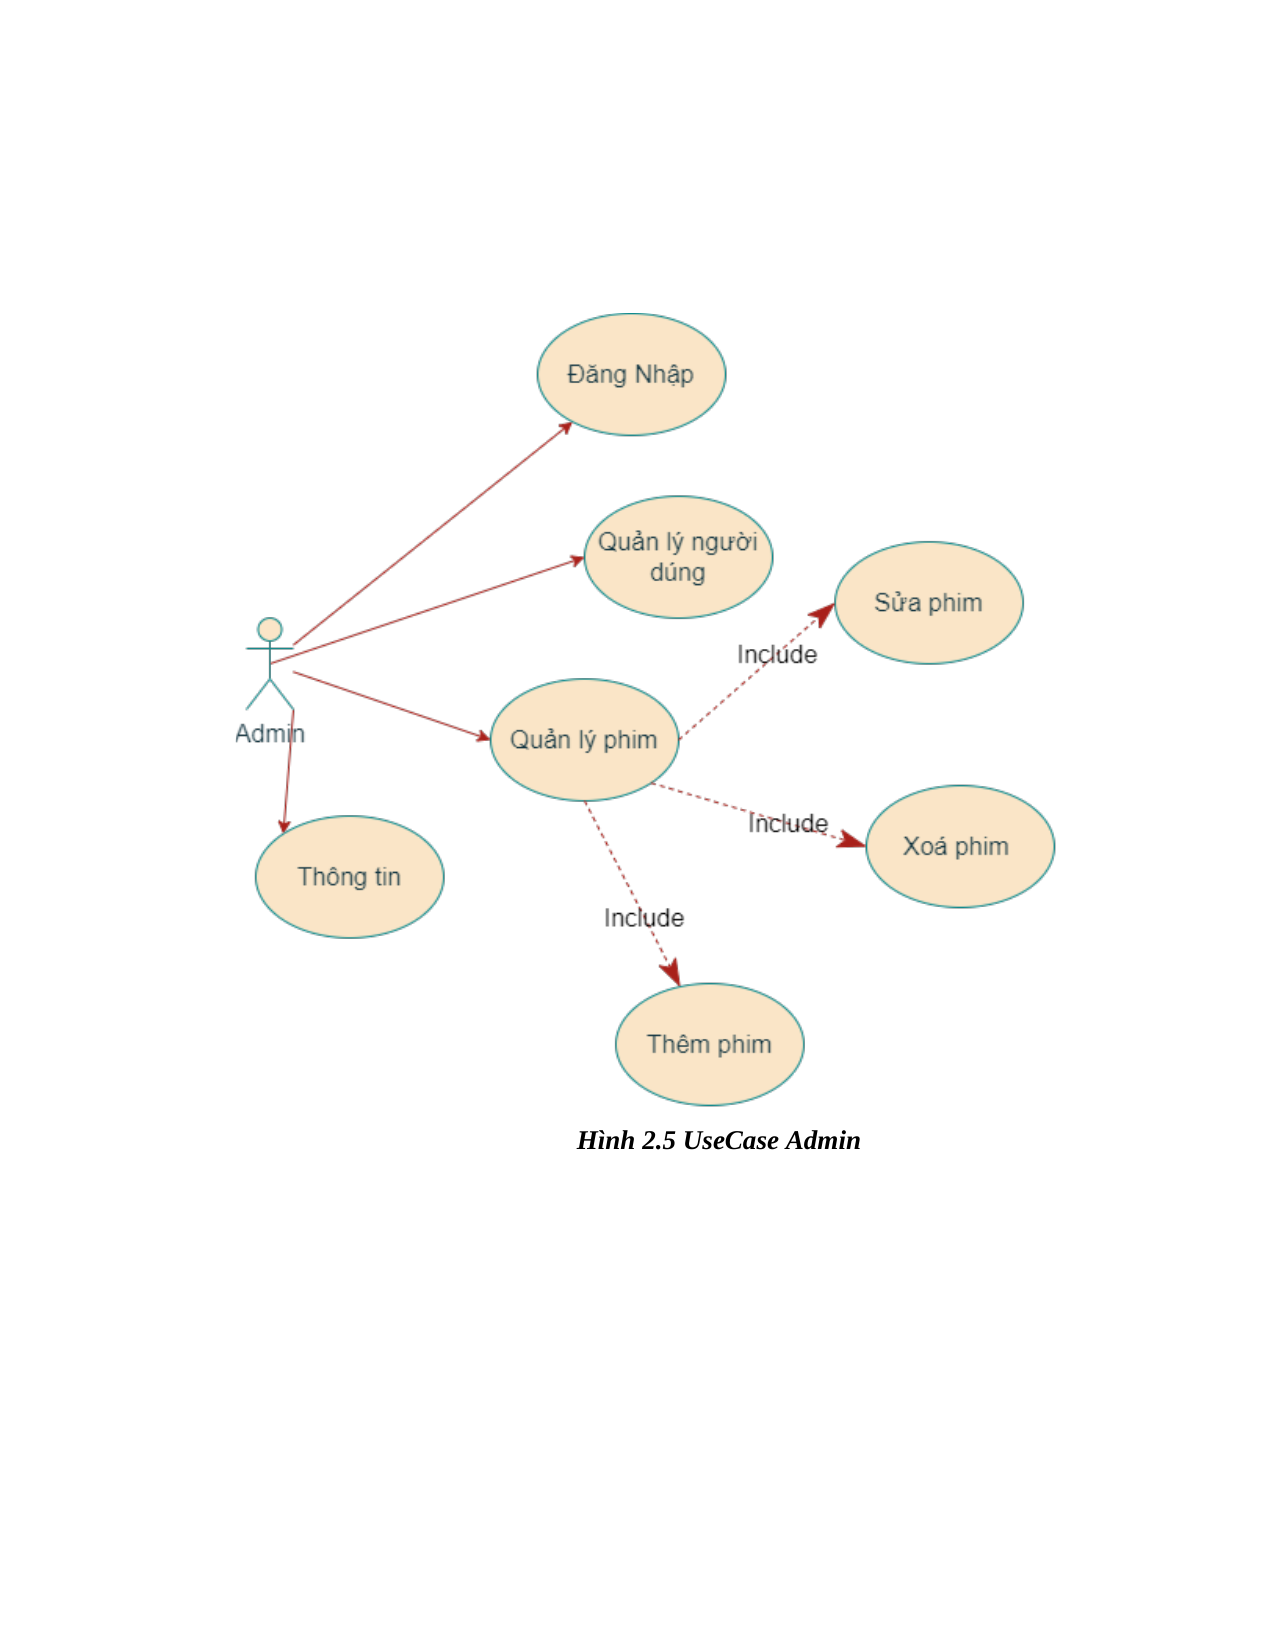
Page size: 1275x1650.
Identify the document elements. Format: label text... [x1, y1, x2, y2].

picture [235, 313, 1057, 1108]
